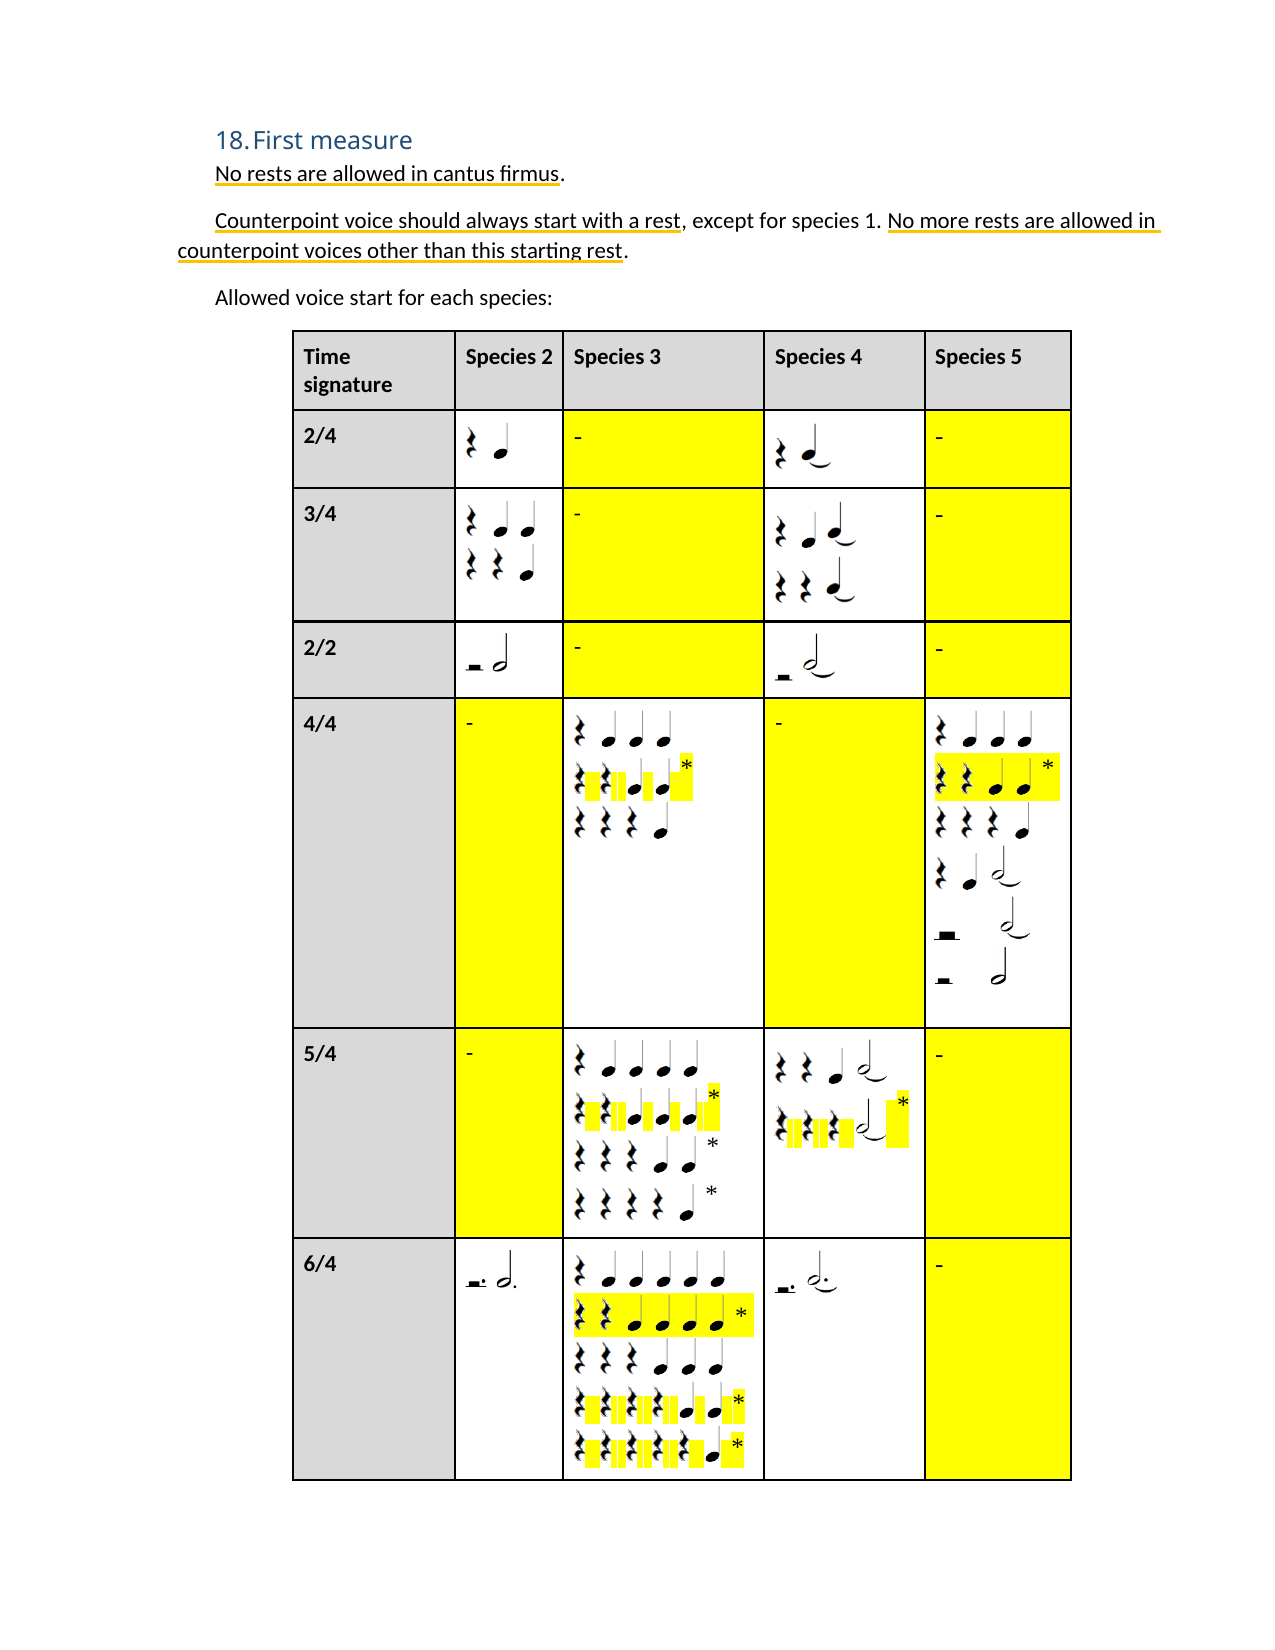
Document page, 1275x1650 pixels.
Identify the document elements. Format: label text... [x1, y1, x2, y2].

picture [654, 1249, 672, 1288]
table_cell 6/4 [294, 1239, 454, 1479]
picture [774, 436, 787, 471]
picture [573, 1186, 586, 1222]
picture [627, 1249, 644, 1288]
picture [707, 1293, 725, 1332]
picture [800, 1050, 813, 1085]
picture [653, 757, 670, 796]
table_cell - [564, 489, 763, 620]
table_cell - [926, 1239, 1070, 1479]
table_cell - [926, 411, 1070, 487]
picture [573, 761, 586, 796]
table_cell 4/4 [294, 699, 454, 1027]
picture [826, 1046, 844, 1085]
table_cell * * * [564, 1239, 763, 1479]
picture [677, 1429, 690, 1463]
picture [774, 672, 793, 682]
table_cell [456, 623, 562, 697]
picture [855, 1039, 888, 1084]
picture [625, 1385, 638, 1419]
picture [800, 510, 817, 549]
picture [989, 844, 1022, 889]
picture [654, 709, 672, 748]
picture [961, 761, 973, 796]
table_cell 2/4 [294, 411, 454, 487]
table_cell * [926, 699, 1070, 1027]
table_cell - [564, 411, 763, 487]
picture [573, 1253, 586, 1288]
table_cell * [564, 699, 763, 1027]
picture [651, 1429, 664, 1463]
table_cell - [926, 623, 1070, 697]
picture [987, 757, 1004, 796]
picture [774, 569, 787, 605]
picture [651, 1135, 669, 1174]
picture [1013, 800, 1030, 840]
text No rests are allowed in cantus firmus. [177, 159, 1186, 187]
picture [703, 1424, 721, 1463]
picture [625, 1138, 638, 1174]
picture [987, 804, 999, 840]
picture [599, 1341, 612, 1376]
table_cell - [456, 1029, 562, 1237]
picture [573, 1297, 586, 1332]
picture [934, 928, 960, 942]
subtitle First measure [215, 122, 1186, 156]
picture [625, 757, 643, 796]
table_cell * * * [564, 1029, 763, 1237]
picture [774, 514, 787, 549]
picture [491, 547, 503, 582]
text Allowed voice start for each species: [177, 283, 1186, 311]
picture [961, 804, 973, 840]
picture [491, 499, 509, 538]
table_cell - [765, 699, 924, 1027]
picture [827, 1108, 840, 1143]
picture [518, 499, 536, 538]
picture [935, 856, 947, 891]
picture [465, 425, 477, 460]
picture [824, 554, 856, 605]
picture [465, 547, 477, 582]
table_cell * [765, 1029, 924, 1237]
picture [961, 709, 978, 748]
table_cell - [564, 623, 763, 697]
picture [654, 1039, 672, 1078]
picture [801, 632, 836, 680]
picture [496, 1249, 512, 1288]
picture [988, 709, 1005, 748]
picture [599, 1039, 617, 1078]
table_cell 2/2 [294, 623, 454, 697]
table_header Species 4 [765, 332, 924, 409]
picture [679, 1337, 697, 1376]
table_header Species 3 [564, 332, 763, 409]
picture [625, 804, 638, 840]
picture [573, 804, 586, 840]
table_cell - [926, 489, 1070, 620]
picture [627, 709, 644, 748]
table_cell [765, 489, 924, 620]
picture [599, 1091, 612, 1126]
table_cell [456, 489, 562, 620]
picture [935, 713, 947, 748]
picture [573, 1429, 586, 1463]
picture [677, 1182, 695, 1222]
picture [625, 1186, 638, 1222]
picture [491, 421, 509, 460]
picture [573, 1043, 586, 1078]
picture [935, 804, 947, 840]
table_cell - [456, 699, 562, 1027]
picture [599, 709, 617, 748]
picture [625, 1341, 638, 1376]
picture [1014, 757, 1032, 796]
picture [935, 976, 953, 985]
picture [599, 1186, 612, 1222]
picture [517, 543, 535, 582]
text Counterpoint voice should always start with a rest, except for species 1. No more rests are allowed in counterpoint voices other than this starting rest. [177, 206, 1186, 264]
table_header Species 5 [926, 332, 1070, 409]
picture [705, 1380, 723, 1419]
picture [991, 946, 1007, 985]
picture [653, 1087, 670, 1126]
picture [599, 1138, 612, 1174]
picture [825, 499, 857, 549]
table_cell [765, 1239, 924, 1479]
picture [800, 569, 812, 605]
picture [801, 1108, 814, 1143]
picture [806, 1249, 838, 1294]
picture [651, 800, 669, 840]
table_cell [765, 411, 924, 487]
picture [599, 804, 612, 840]
picture [573, 1091, 586, 1126]
table_header Time signature [294, 332, 454, 409]
picture [680, 1087, 698, 1126]
picture [573, 1341, 586, 1376]
picture [935, 761, 947, 796]
picture [853, 1097, 887, 1143]
picture [679, 1135, 697, 1174]
table_header Species 2 [456, 332, 562, 409]
picture [573, 1385, 586, 1419]
picture [681, 1249, 699, 1288]
picture [800, 421, 832, 471]
picture [680, 1293, 698, 1332]
picture [651, 1337, 669, 1376]
table_cell 5/4 [294, 1029, 454, 1237]
picture [492, 632, 508, 672]
picture [1015, 709, 1033, 748]
table_cell [456, 411, 562, 487]
picture [599, 761, 612, 796]
picture [599, 1249, 617, 1288]
picture [465, 503, 477, 538]
picture [651, 1385, 664, 1419]
picture [708, 1249, 726, 1288]
picture [774, 1284, 796, 1294]
picture [774, 1104, 788, 1143]
picture [625, 1293, 643, 1332]
picture [681, 1039, 699, 1078]
picture [573, 713, 586, 748]
table_cell [765, 623, 924, 697]
picture [465, 662, 484, 672]
picture [627, 1039, 644, 1078]
picture [573, 1138, 586, 1174]
table_cell - [926, 1029, 1070, 1237]
picture [706, 1337, 724, 1376]
picture [625, 1429, 638, 1463]
picture [465, 1279, 487, 1288]
picture [625, 1087, 643, 1126]
picture [774, 1050, 787, 1085]
picture [961, 852, 978, 891]
picture [651, 1186, 664, 1222]
picture [599, 1297, 612, 1332]
picture [599, 1429, 612, 1463]
picture [998, 895, 1031, 941]
table_cell . [456, 1239, 562, 1479]
picture [677, 1380, 695, 1419]
picture [599, 1385, 612, 1419]
table_cell 3/4 [294, 489, 454, 620]
picture [653, 1293, 670, 1332]
